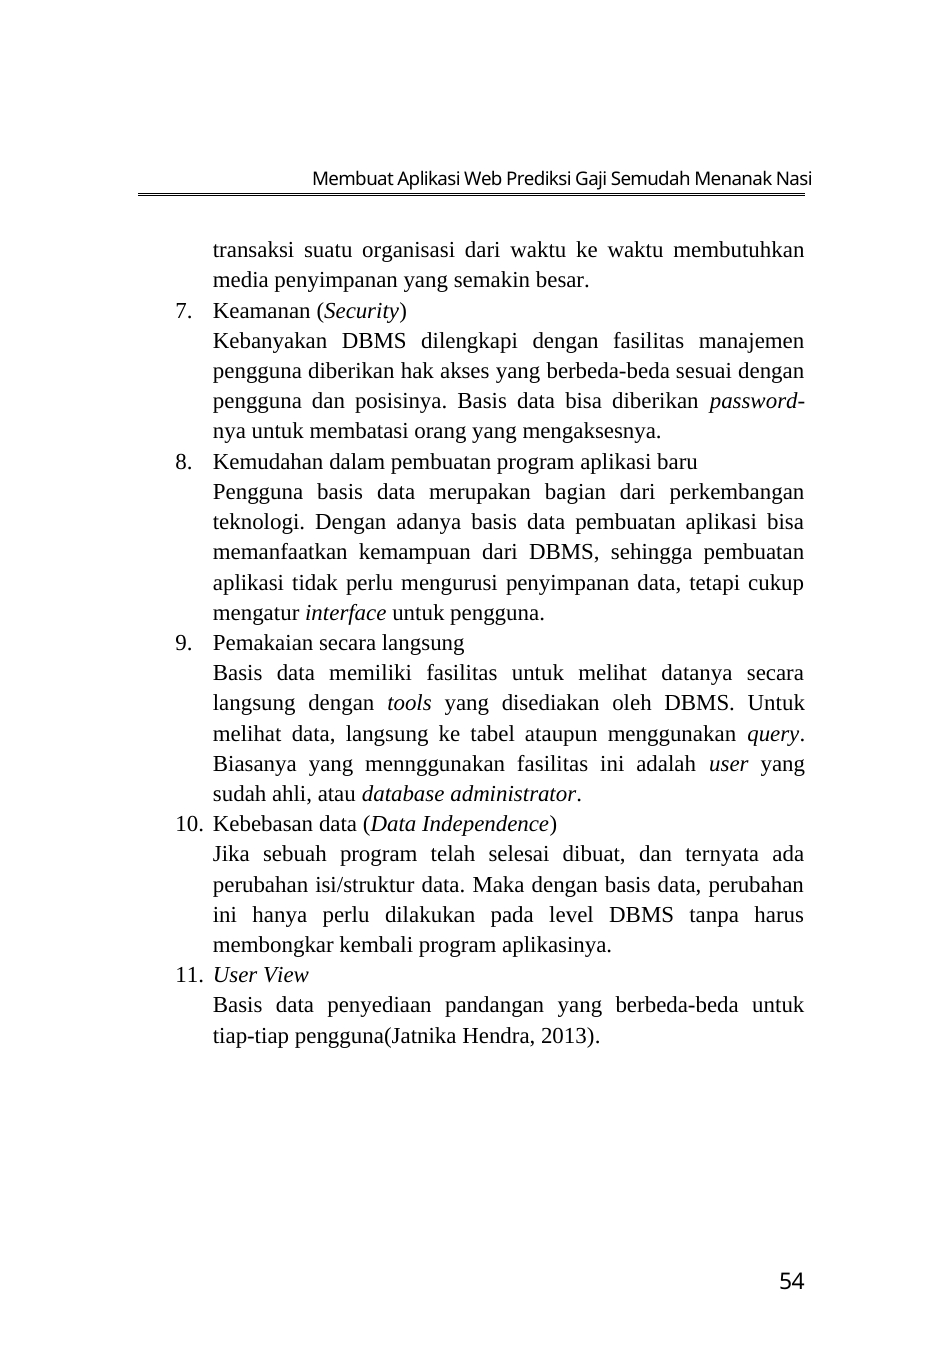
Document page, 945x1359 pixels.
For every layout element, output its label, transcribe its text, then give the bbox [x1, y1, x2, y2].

list Jika sebuah program telah selesai dibuat, dan ternyata ada perubahan isi/struktur data. Maka dengan basis data, perubahan ini hanya perlu dilakukan pada level DBMS tanpa harus membongkar kembali program aplikasinya. [213, 840, 805, 957]
list Kebanyakan DBMS dilengkapi dengan fasilitas manajemen pengguna diberikan hak akses yang berbeda-beda sesuai dengan pengguna dan posisinya. Basis data bisa diberikan password-nya untuk membatasi orang yang mengaksesnya. [213, 327, 805, 444]
list Kemudahan dalam pembuatan program aplikasi baru [175, 448, 805, 474]
list Kebebasan data (Data Independence) [175, 810, 805, 837]
list Keamanan (Security) [175, 297, 805, 323]
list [213, 236, 805, 293]
list Basis data memiliki fasilitas untuk melihat datanya secara langsung dengan tools yang disediakan oleh DBMS. Untuk melihat data, langsung ke tabel ataupun menggunakan query. Biasanya yang mennggunakan fasilitas ini adalah user yang sudah ahli, atau database administrator. [213, 659, 805, 806]
list Pengguna basis data merupakan bagian dari perkembangan teknologi. Dengan adanya basis data pembuatan aplikasi bisa memanfaatkan kemampuan dari DBMS, sehingga pembuatan aplikasi tidak perlu mengurusi penyimpanan data, tetapi cukup mengatur interface untuk pengguna. [213, 478, 805, 625]
list Basis data penyediaan pandangan yang berbeda-beda untuk tiap-tiap pengguna. [213, 991, 805, 1048]
list User View [175, 961, 805, 988]
list Pemakaian secara langsung [175, 629, 805, 655]
